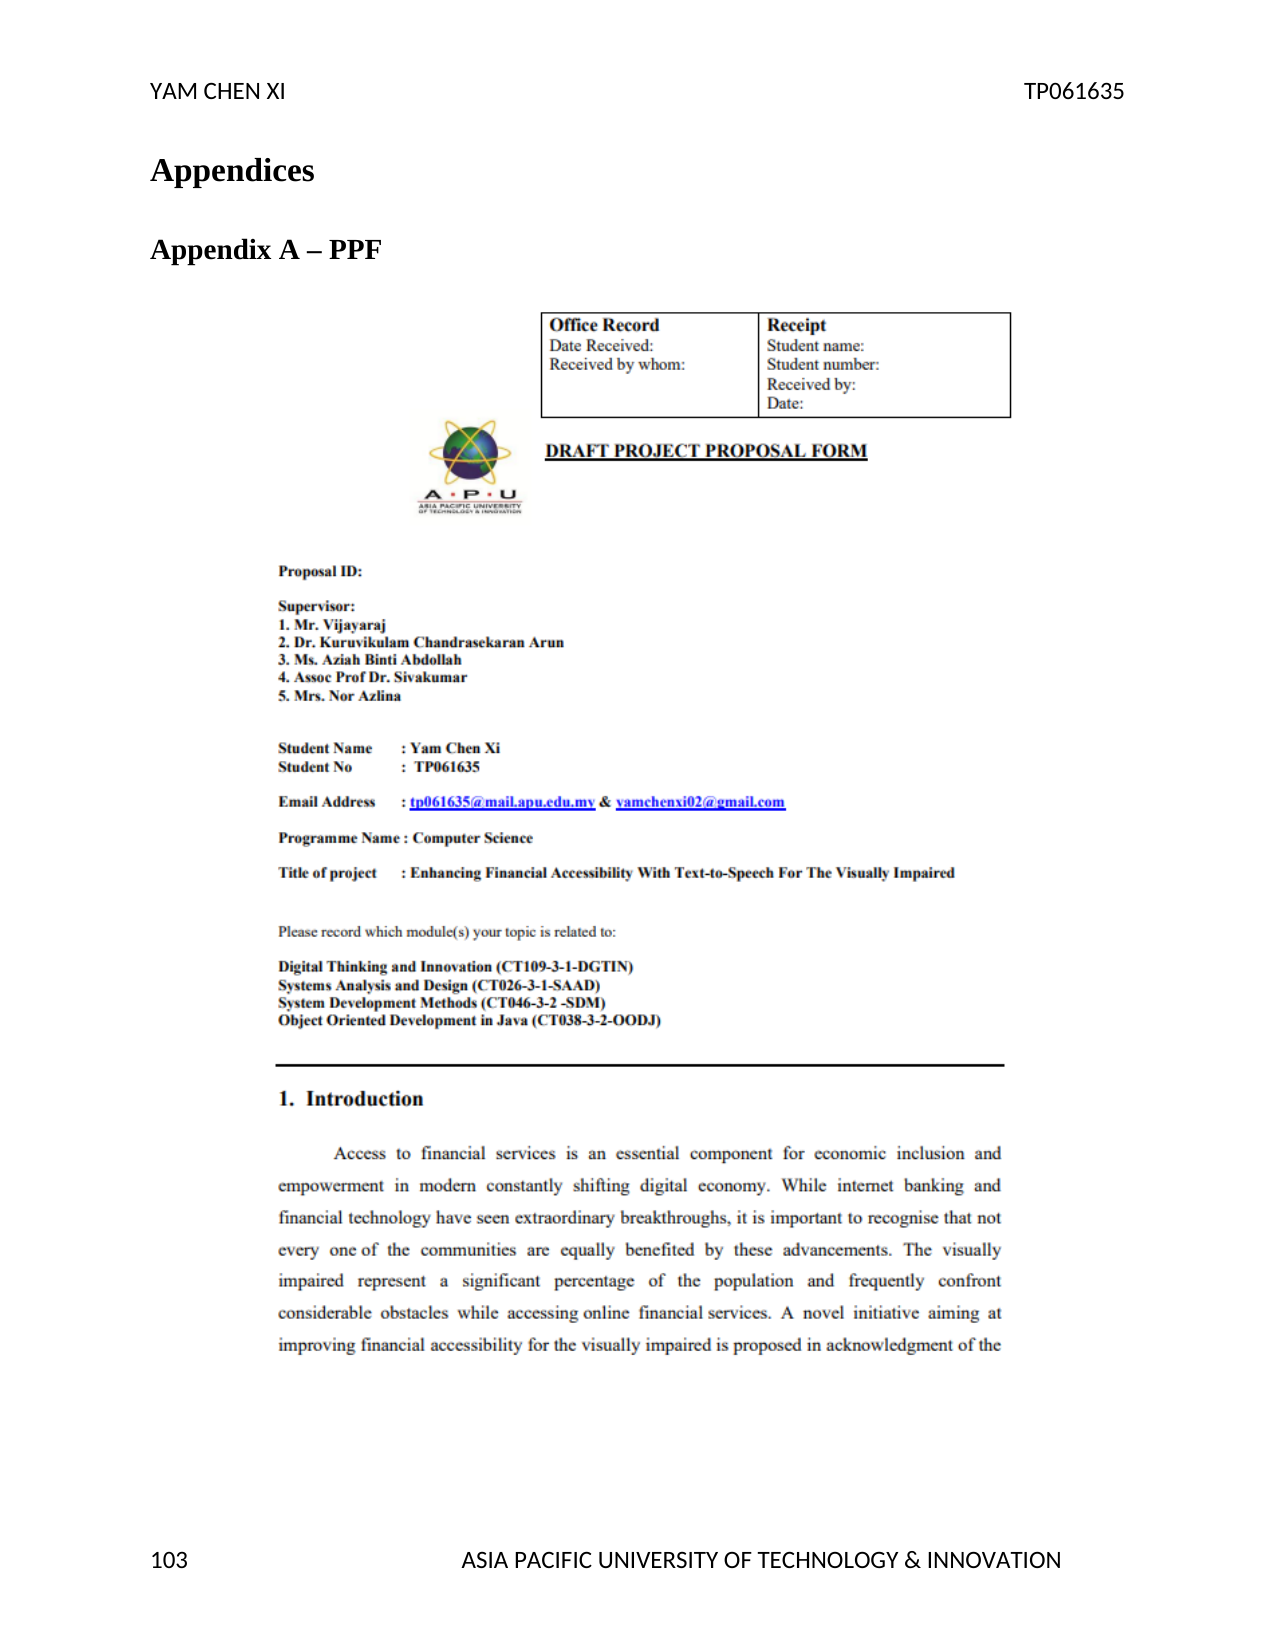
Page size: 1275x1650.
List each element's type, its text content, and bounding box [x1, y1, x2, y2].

picture [202, 307, 1073, 1410]
subtitle Appendices [150, 150, 1125, 188]
subtitle Appendix A – PPF [150, 232, 1125, 266]
